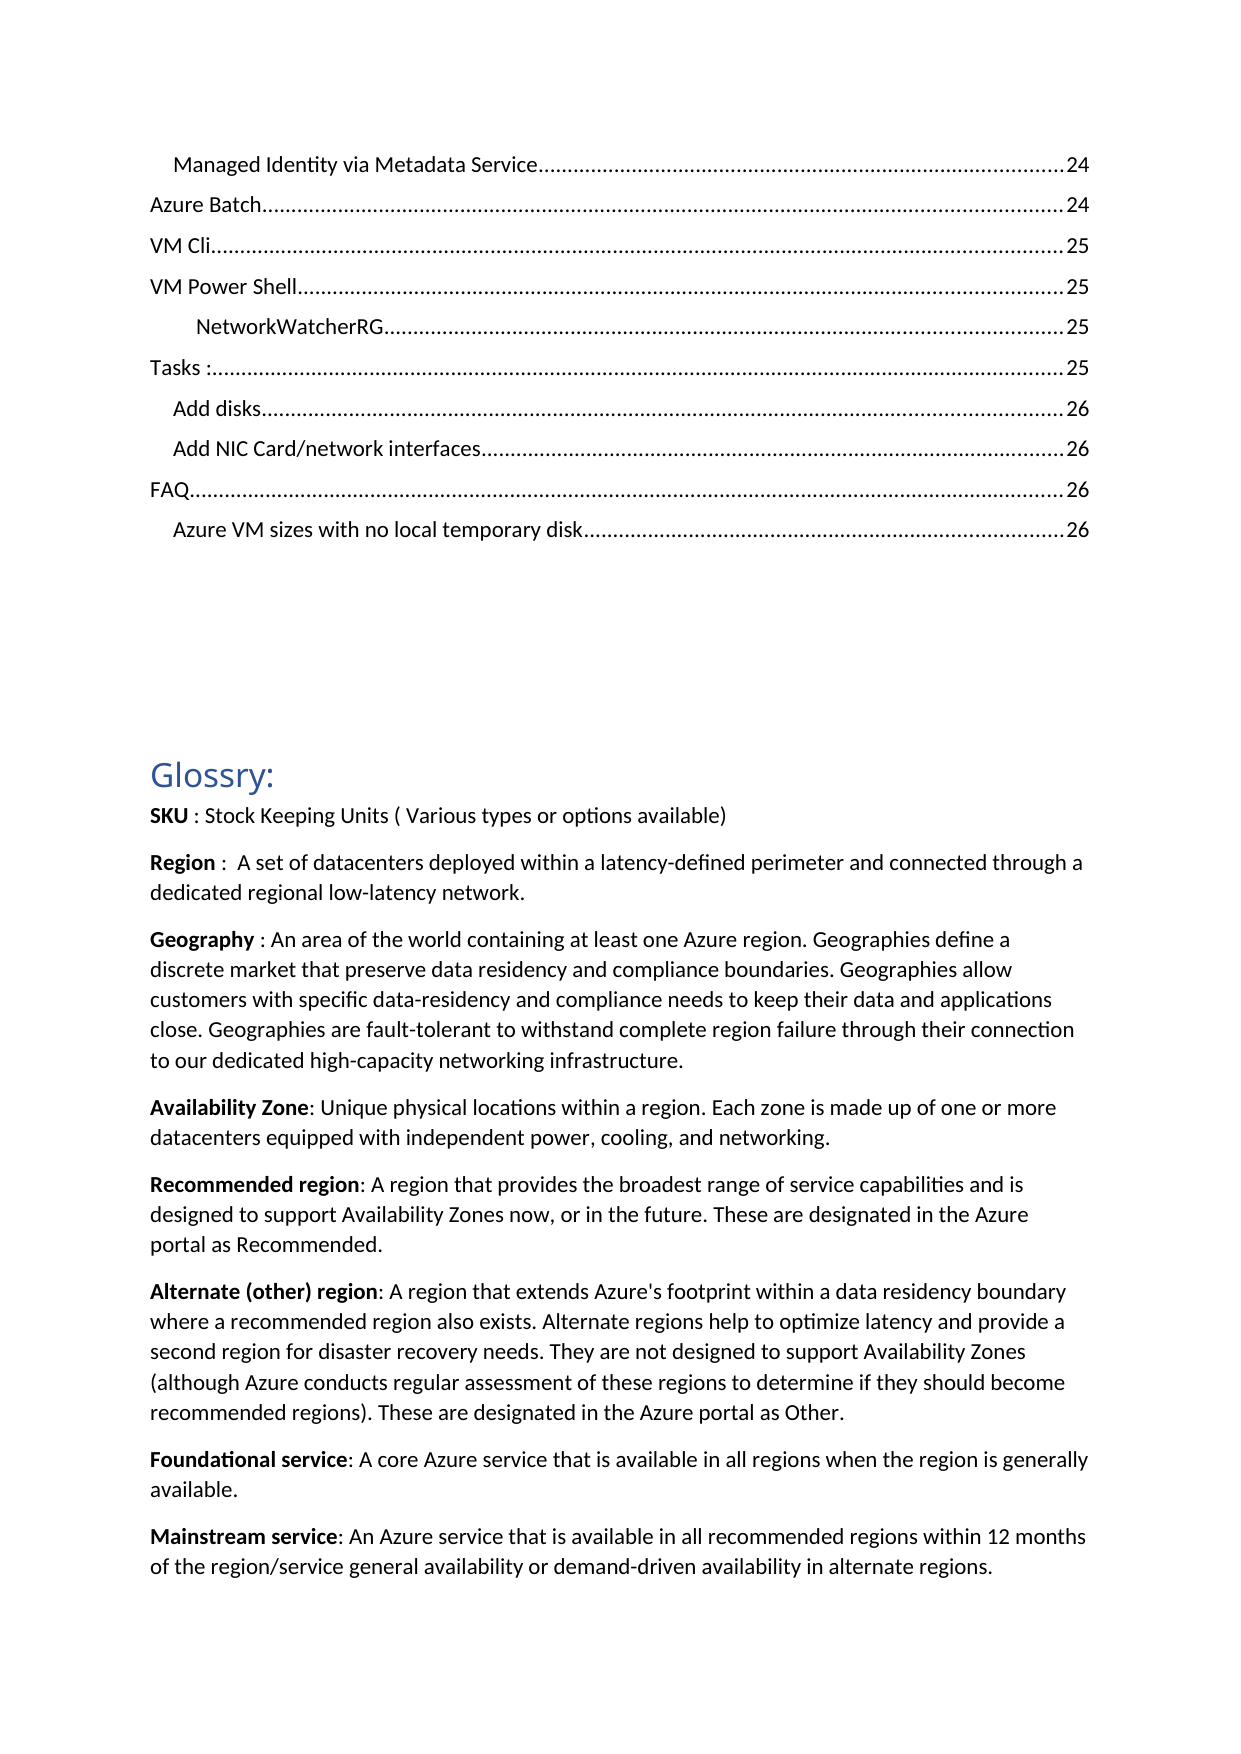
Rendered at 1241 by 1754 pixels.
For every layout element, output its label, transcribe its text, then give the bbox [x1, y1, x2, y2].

text Foundational service: A core Azure service that is available in all regions when the region is generally available. [150, 1445, 1090, 1503]
text Recommended region: A region that provides the broadest range of service capabilities and is designed to support Availability Zones now, or in the future. These are designated in the Azure portal as Recommended. [150, 1170, 1090, 1258]
text Geography : An area of the world containing at least one Azure region. Geographies define a discrete market that preserve data residency and compliance boundaries. Geographies allow customers with specific data-residency and compliance needs to keep their data and applications close. Geographies are fault-tolerant to withstand complete region failure through their connection to our dedicated high-capacity networking infrastructure. [150, 925, 1090, 1074]
text SKU : Stock Keeping Units ( Various types or options available) [150, 801, 1090, 829]
text Availability Zone: Unique physical locations within a region. Each zone is made up of one or more datacenters equipped with independent power, cooling, and networking. [150, 1093, 1090, 1151]
text Mainstream service: An Azure service that is available in all recommended regions within 12 months of the region/service general availability or demand-driven availability in alternate regions. [150, 1522, 1090, 1580]
text Region : A set of datacenters deployed within a latency-defined perimeter and connected through a dedicated regional low-latency network. [150, 848, 1090, 906]
text Alternate (other) region: A region that extends Azure's footprint within a data residency boundary where a recommended region also exists. Alternate regions help to optimize latency and provide a second region for disaster recovery needs. They are not designed to support Availability Zones (although Azure conducts regular assessment of these regions to determine if they should become recommended regions). These are designated in the Azure portal as Other. [150, 1277, 1090, 1426]
subtitle Glossry: [150, 752, 1090, 797]
